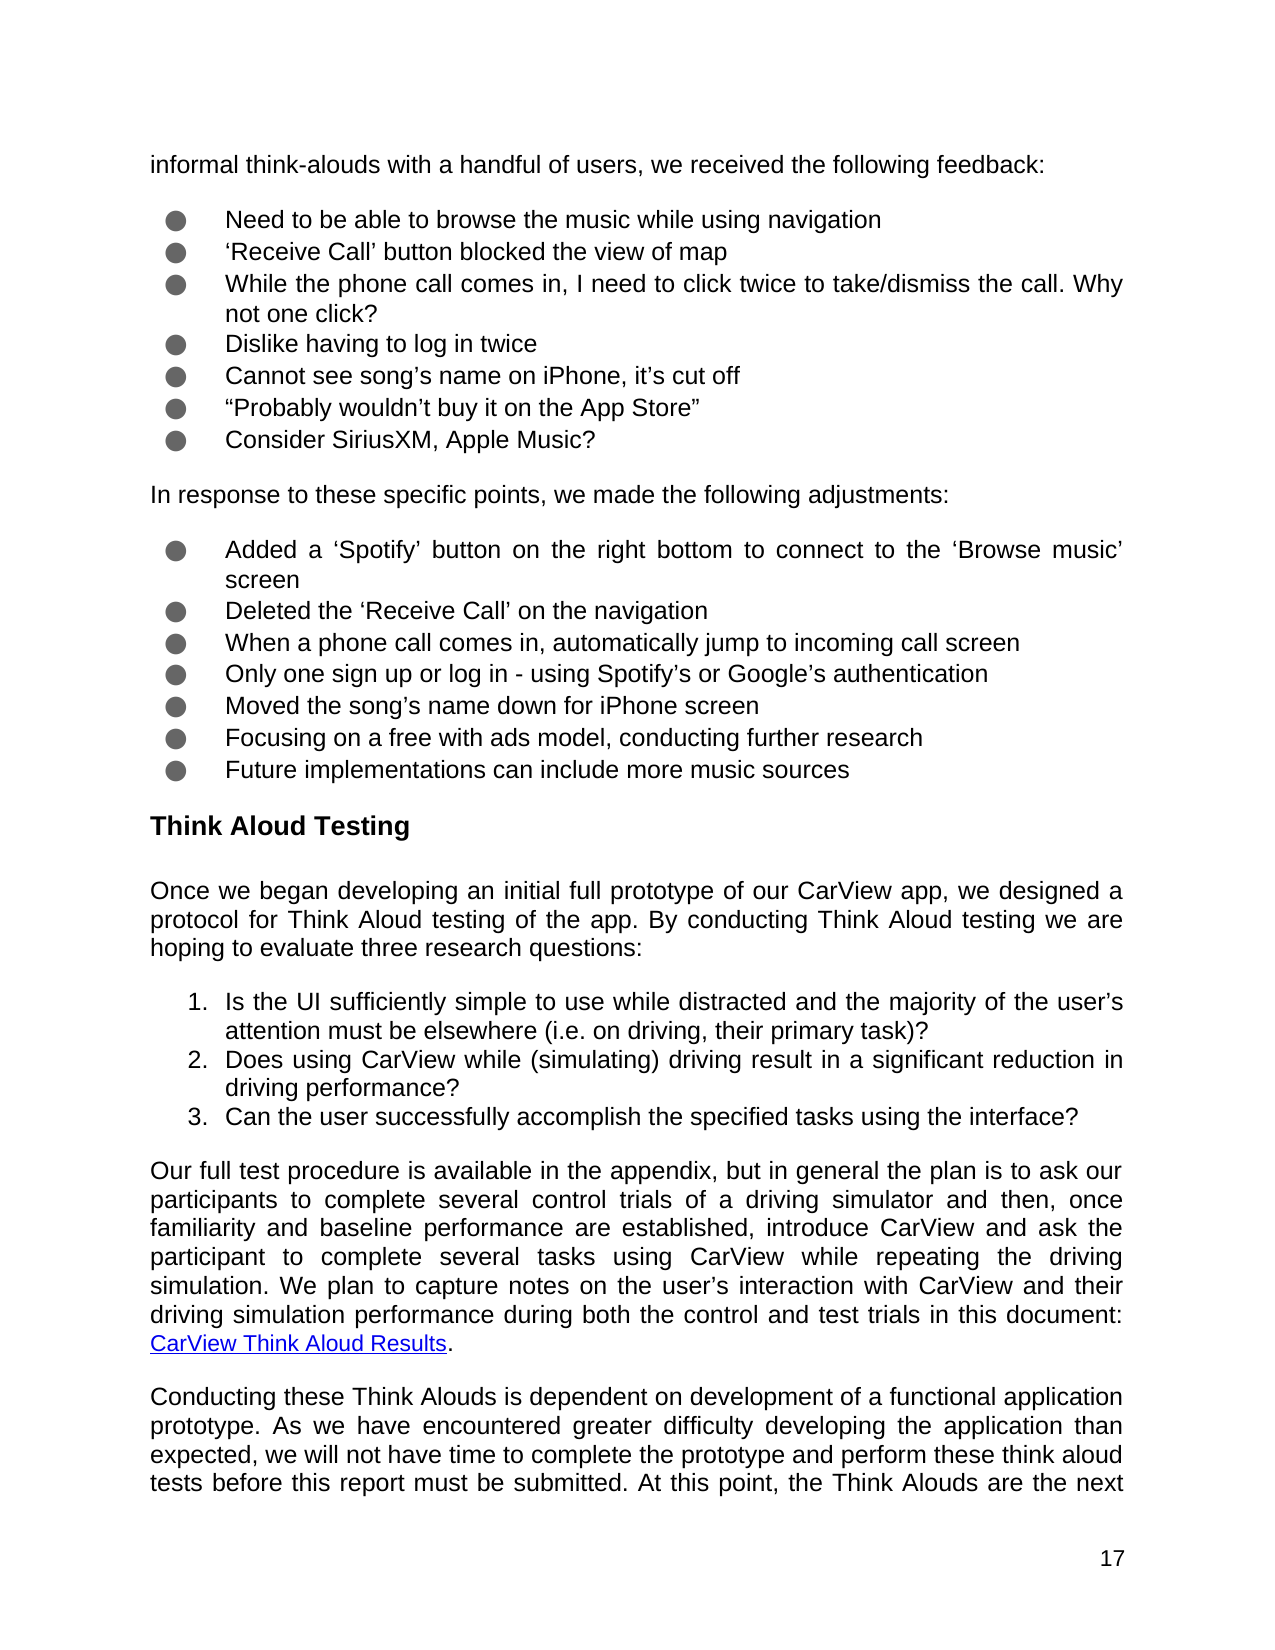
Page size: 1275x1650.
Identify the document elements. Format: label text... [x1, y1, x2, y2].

list Deleted the ‘Receive Call’ on the navigation [187, 594, 1125, 626]
list Can the user successfully accomplish the specified tasks using the interface? [187, 1102, 1125, 1131]
list Need to be able to browse the music while using navigation [187, 204, 1125, 236]
text In response to these specific points, we made the following adjustments: [150, 480, 1125, 509]
list “Probably wouldn’t buy it on the App Store” [187, 391, 1125, 423]
text Once we began developing an initial full prototype of our CarView app, we designed a protocol for Think Aloud testing of the app. By conducting Think Aloud testing we are hoping to evaluate three research questions: [150, 876, 1125, 962]
list Only one sign up or log in - using Spotify’s or Google’s authentication [187, 658, 1125, 689]
text Our full test procedure is available in the appendix, but in general the plan is to ask our participants to complete several control trials of a driving simulator and then, once familiarity and baseline performance are established, introduce CarView and ask the participant to complete several tasks using CarView while repeating the driving simulation. We plan to capture notes on the user’s interaction with CarView and their driving simulation performance during both the control and test trials in this document: CarView Think Aloud Results. [150, 1156, 1125, 1357]
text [150, 1382, 1125, 1497]
list When a phone call comes in, automatically jump to incoming call screen [187, 626, 1125, 658]
list Cannot see song’s name on iPhone, it’s cut off [187, 359, 1125, 391]
list Moved the song’s name down for iPhone screen [187, 689, 1125, 721]
list Focusing on a free with ads model, conducting further research [187, 721, 1125, 753]
list ‘Receive Call’ button blocked the view of map [187, 236, 1125, 267]
list Does using CarView while (simulating) driving result in a significant reduction in driving performance? [187, 1045, 1125, 1102]
list Consider SiriusXM, Apple Music? [187, 423, 1125, 455]
list Is the UI sufficiently simple to use while distracted and the majority of the user’s attention must be elsewhere (i.e. on driving, their primary task)? [187, 987, 1125, 1045]
text Think Aloud Testing [150, 810, 1125, 841]
list While the phone call comes in, I need to click twice to take/dismiss the call. Why not one click? [187, 267, 1125, 328]
list Dislike having to log in twice [187, 328, 1125, 359]
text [150, 150, 1125, 179]
list Added a ‘Spotify’ button on the right bottom to connect to the ‘Browse music’ screen [187, 534, 1125, 594]
list Future implementations can include more music sources [187, 753, 1125, 785]
